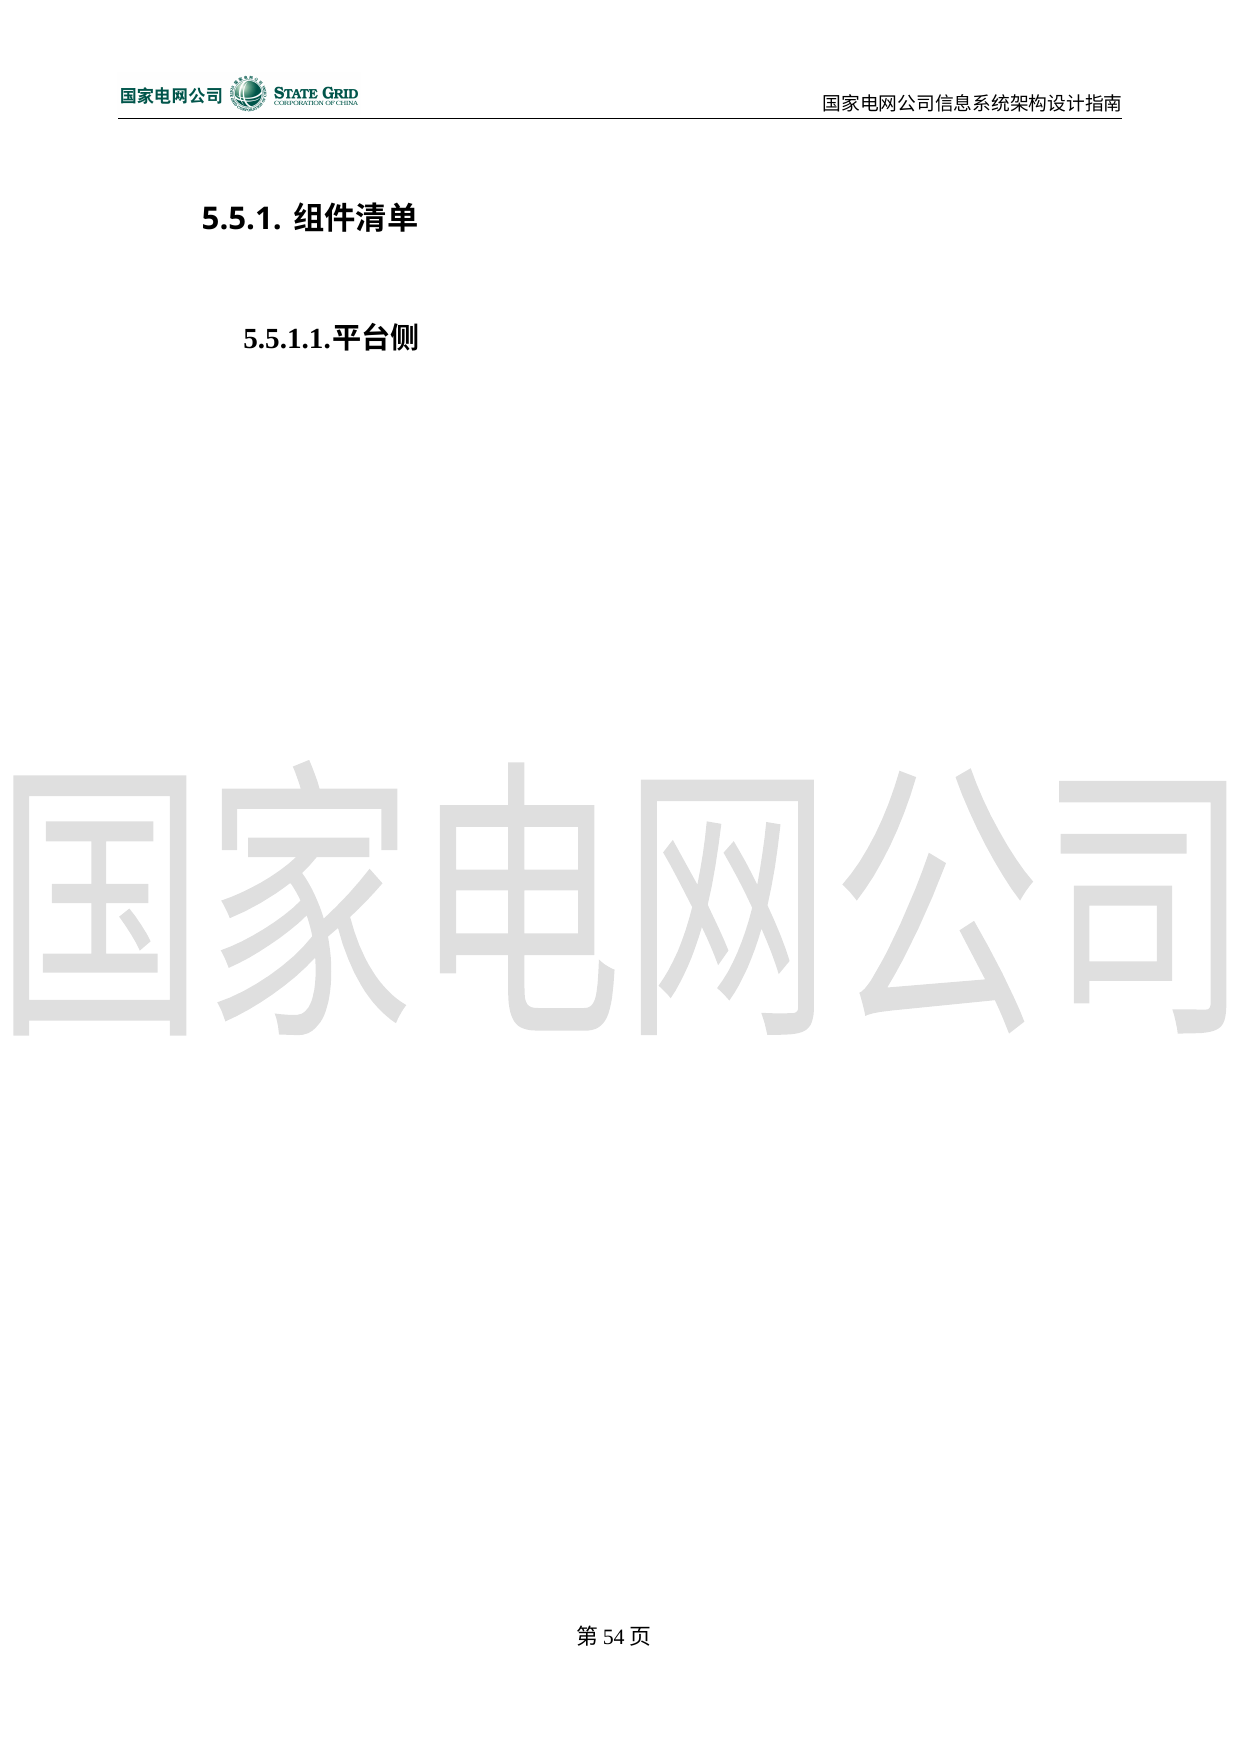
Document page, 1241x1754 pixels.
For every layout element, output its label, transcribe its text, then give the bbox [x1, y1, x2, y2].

subtitle 组件清单 [201, 183, 1122, 248]
picture [116, 72, 362, 115]
subtitle 平台侧 [243, 303, 1122, 368]
